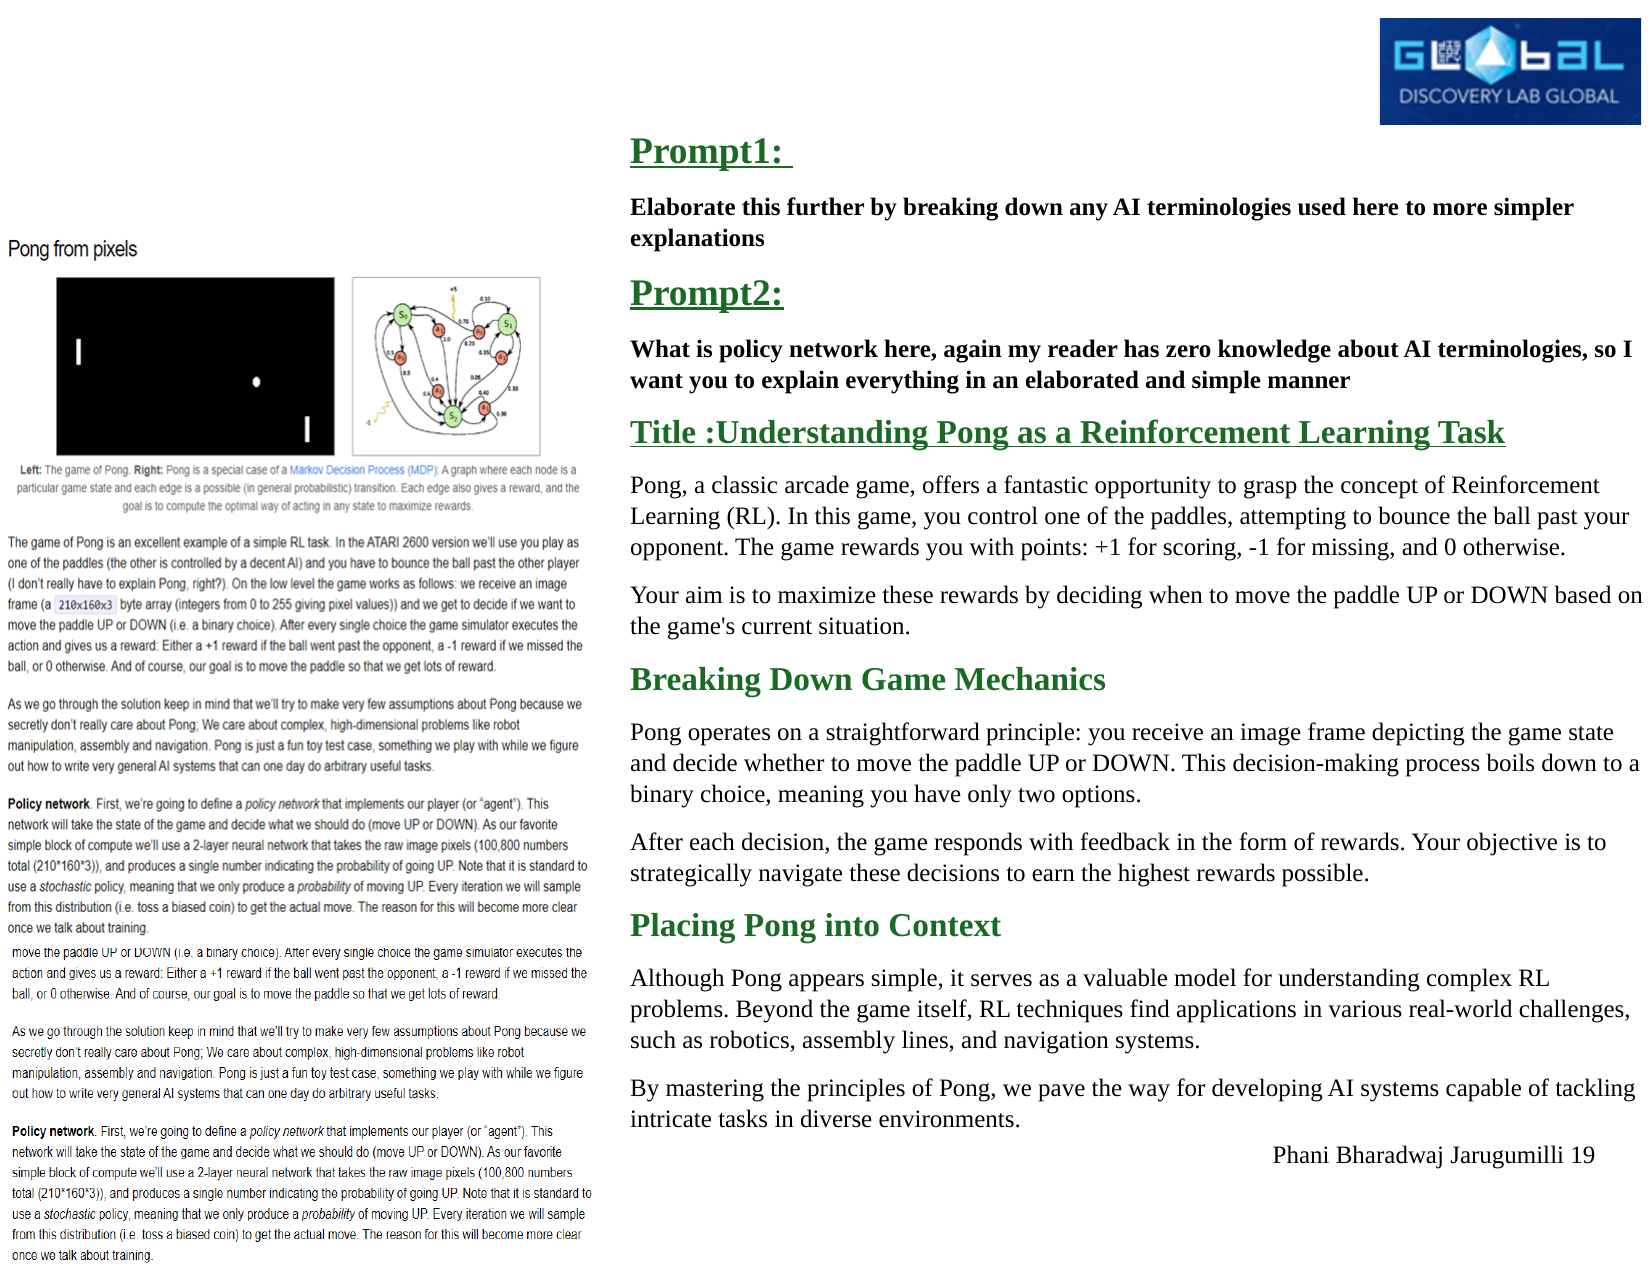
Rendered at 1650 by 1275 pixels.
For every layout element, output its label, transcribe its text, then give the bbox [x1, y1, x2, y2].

text Prompt1: [630, 106, 1650, 172]
text Elaborate this further by breaking down any AI terminologies used here to more simpler explanations [630, 192, 1650, 251]
text What is policy network here, again my reader has zero knowledge about AI terminologies, so I want you to explain everything in an elaborated and simple manner [630, 334, 1650, 393]
text Placing Pong into Context [630, 906, 1650, 944]
text Title :Understanding Pong as a Reinforcement Learning Task [630, 412, 1650, 451]
text Pong operates on a straightforward principle: you receive an image frame depicting the game state and decide whether to move the paddle UP or DOWN. This decision-making process boils down to a binary choice, meaning you have only two options. [630, 717, 1650, 808]
picture [6, 234, 598, 1275]
text After each decision, the game responds with feedback in the form of rewards. Your objective is to strategically navigate these decisions to earn the highest rewards possible. [630, 827, 1650, 887]
text Your aim is to maximize these rewards by deciding when to move the paddle UP or DOWN based on the game's current situation. [630, 580, 1650, 640]
text Prompt2: [630, 270, 1650, 313]
text By mastering the principles of Pong, we pave the way for developing AI systems capable of tackling intricate tasks in diverse environments. [630, 1073, 1650, 1133]
text Although Pong appears simple, it serves as a valuable model for understanding complex RL problems. Beyond the game itself, RL techniques find applications in various real-world challenges, such as robotics, assembly lines, and navigation systems. [630, 963, 1650, 1054]
text Breaking Down Game Mechanics [630, 659, 1650, 697]
text Pong, a classic arcade game, offers a fantastic opportunity to grasp the concept of Reinforcement Learning (RL). In this game, you control one of the paddles, attempting to bounce the ball past your opponent. The game rewards you with points: +1 for scoring, -1 for missing, and 0 otherwise. [630, 470, 1650, 561]
picture [1379, 18, 1642, 106]
